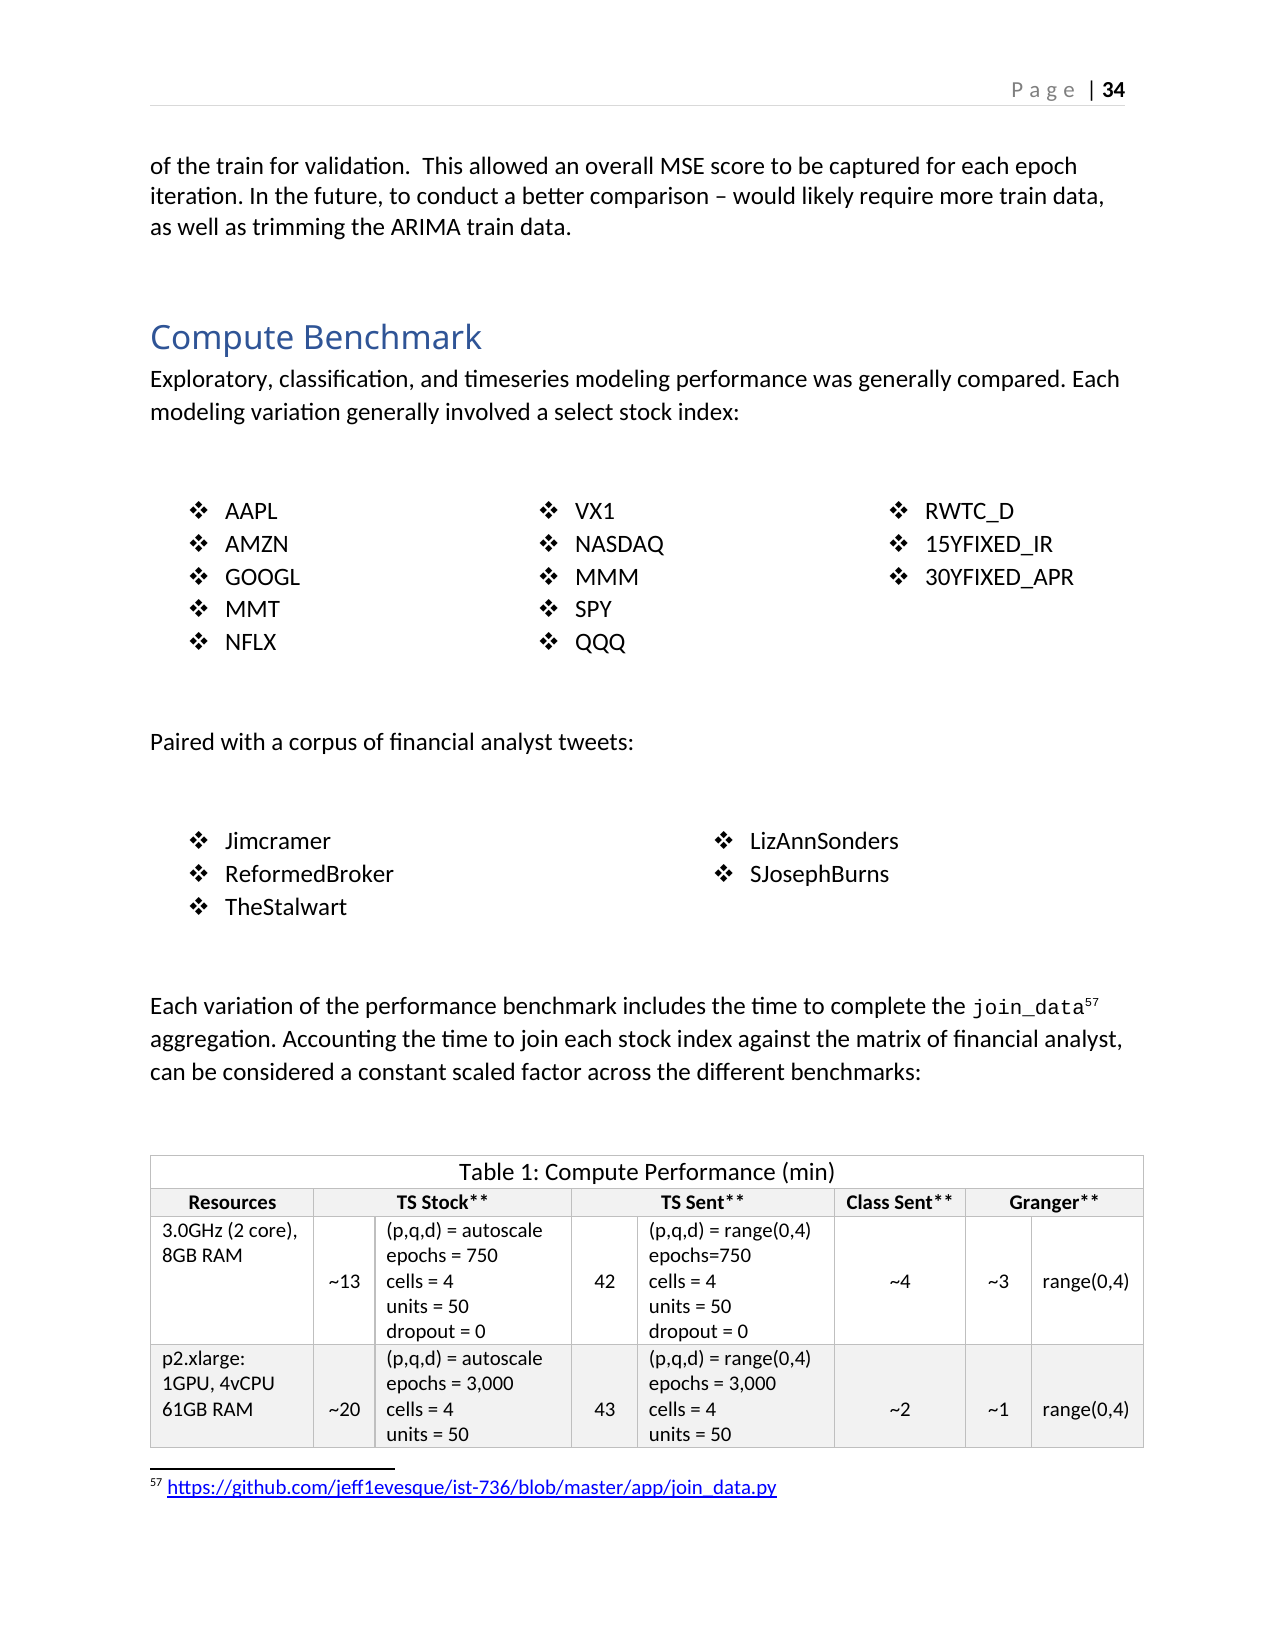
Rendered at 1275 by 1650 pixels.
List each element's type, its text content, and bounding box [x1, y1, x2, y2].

list MMM [537, 561, 775, 591]
table_cell ~1 [966, 1345, 1031, 1447]
table_cell ~4 [835, 1217, 965, 1344]
list ReformedBroker [187, 858, 600, 888]
list 15YFIXED_IR [887, 528, 1125, 558]
list TheStalwart [187, 891, 600, 921]
table_cell 43 [572, 1345, 637, 1447]
list 30YFIXED_APR [887, 561, 1125, 591]
list QQQ [537, 626, 775, 657]
table_cell range(0,4) [1032, 1345, 1143, 1447]
list SPY [537, 593, 775, 624]
text Paired with a corpus of financial analyst tweets: [150, 726, 1125, 756]
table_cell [151, 1345, 313, 1447]
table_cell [376, 1345, 571, 1447]
list AMZN [187, 528, 425, 558]
table_cell Granger** [966, 1189, 1143, 1216]
table_cell (p,q,d) = autoscale epochs = 750 cells = 4 units = 50 dropout = 0 [376, 1217, 571, 1344]
table_cell TS Stock** [314, 1189, 571, 1216]
table_cell Class Sent** [835, 1189, 965, 1216]
table_cell ~2 [835, 1345, 965, 1447]
list LizAnnSonders [712, 825, 1125, 855]
table_cell 3.0GHz (2 core), 8GB RAM [151, 1217, 313, 1344]
list SJosephBurns [712, 858, 1125, 888]
table_header Table 1: Compute Performance (min) [151, 1156, 1143, 1188]
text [150, 150, 1125, 242]
subtitle Compute Benchmark [150, 314, 1125, 359]
list NASDAQ [537, 528, 775, 558]
list AAPL [187, 495, 425, 525]
list RWTC_D [887, 495, 1125, 525]
table_cell ~3 [966, 1217, 1031, 1344]
list GOOGL [187, 561, 425, 591]
table_cell (p,q,d) = range(0,4) epochs=750 cells = 4 units = 50 dropout = 0 [638, 1217, 834, 1344]
table_cell TS Sent** [572, 1189, 834, 1216]
text Each variation of the performance benchmark includes the time to complete the join_data aggregation. Accounting the time to join each stock index against the matrix of financial analyst, can be considered a constant scaled factor across the different benchmarks: [150, 990, 1125, 1086]
list VX1 [537, 495, 775, 525]
list NFLX [187, 626, 425, 657]
table_cell range(0,4) [1032, 1217, 1143, 1344]
table_cell ~13 [314, 1217, 374, 1344]
table_cell Resources [151, 1189, 313, 1216]
table_cell ~20 [314, 1345, 374, 1447]
table_cell 42 [572, 1217, 637, 1344]
list Jimcramer [187, 825, 600, 855]
list MMT [187, 593, 425, 624]
text Exploratory, classification, and timeseries modeling performance was generally compared. Each modeling variation generally involved a select stock index: [150, 363, 1125, 426]
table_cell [638, 1345, 834, 1447]
